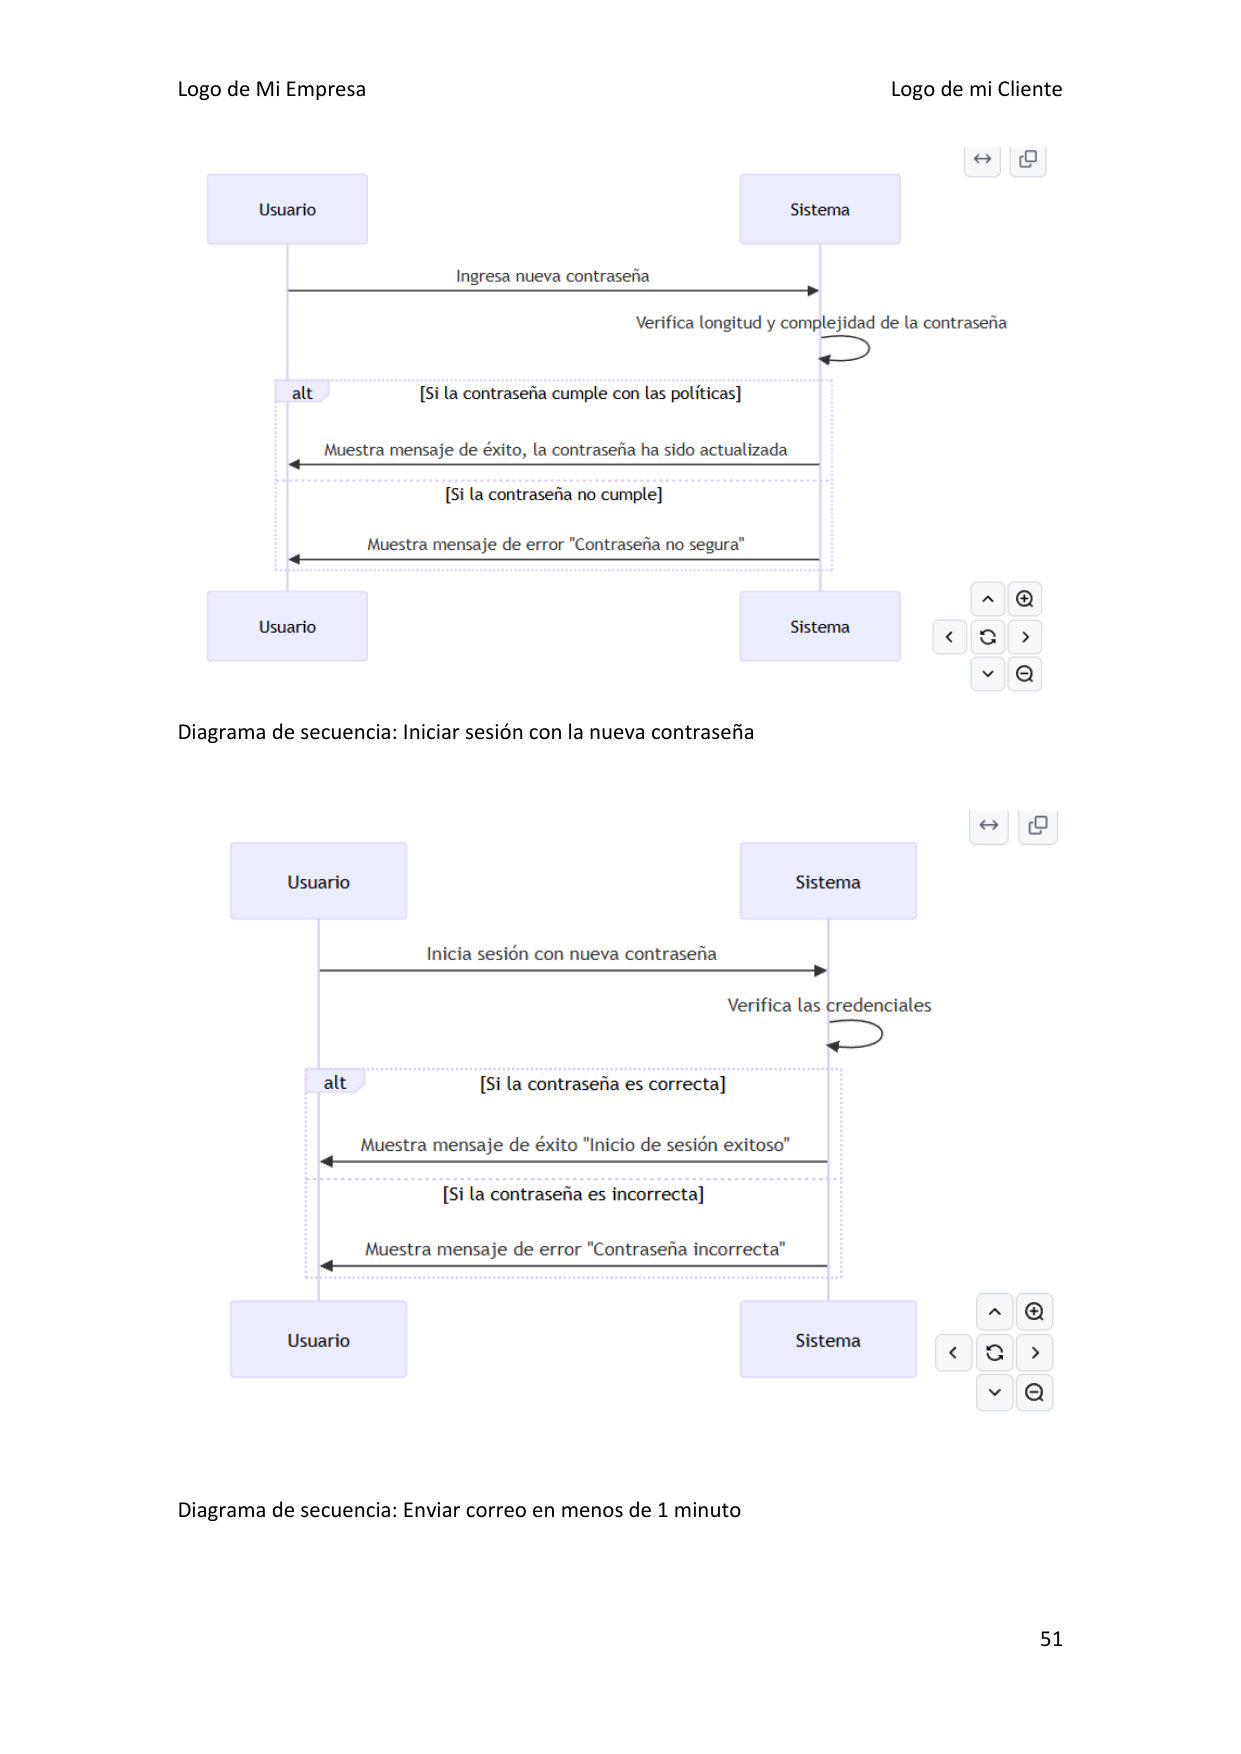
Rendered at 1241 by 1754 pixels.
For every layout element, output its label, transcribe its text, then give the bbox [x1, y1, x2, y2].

picture [177, 147, 1063, 699]
picture [177, 811, 1063, 1429]
text Diagrama de secuencia: Iniciar sesión con la nueva contraseña [177, 717, 1063, 745]
text Diagrama de secuencia: Enviar correo en menos de 1 minuto [177, 1495, 1063, 1523]
